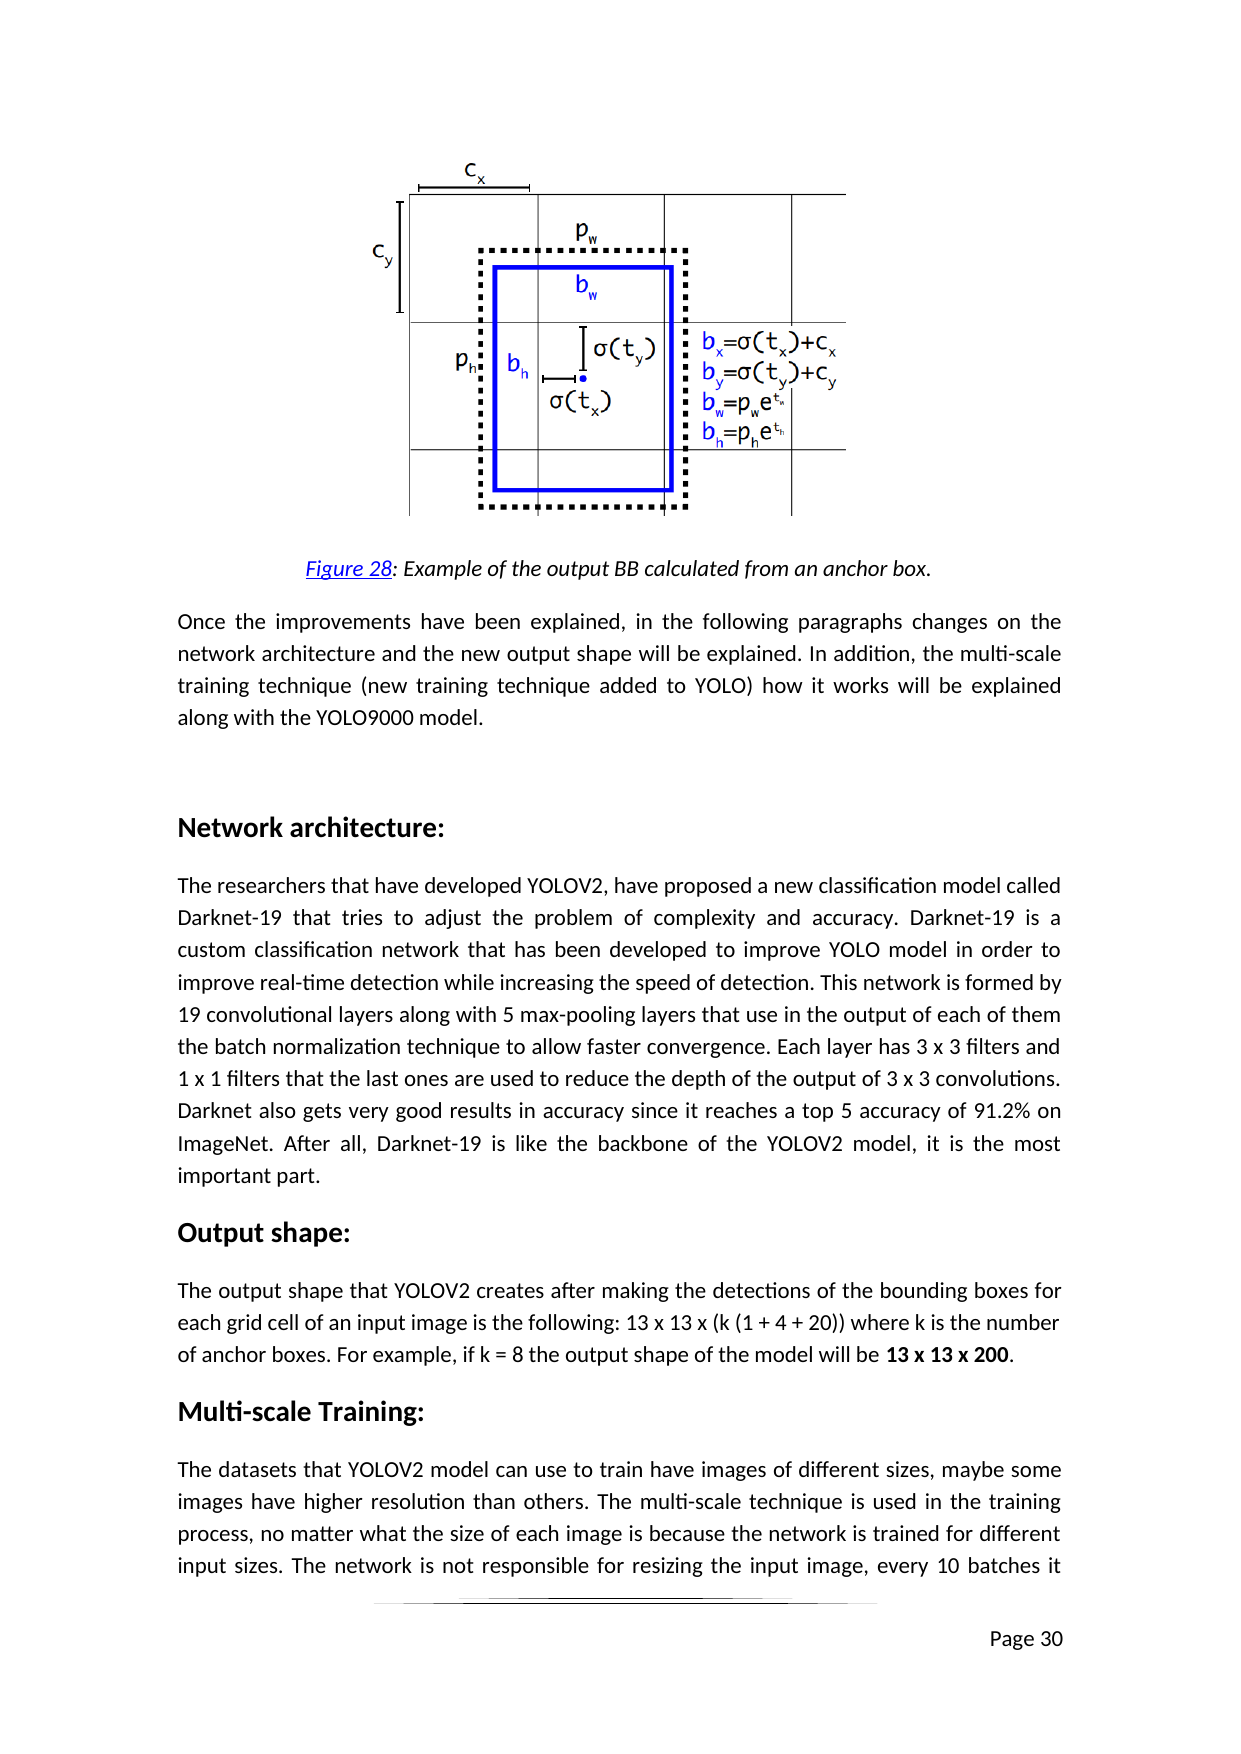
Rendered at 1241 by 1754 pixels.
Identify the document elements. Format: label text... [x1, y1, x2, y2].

text Output shape: [177, 1214, 1063, 1249]
text The researchers that have developed YOLOV2, have proposed a new classification model called Darknet-19 that tries to adjust the problem of complexity and accuracy. Darknet-19 is a custom classification network that has been developed to improve YOLO model in order to improve real-time detection while increasing the speed of detection. This network is formed by 19 convolutional layers along with 5 max-pooling layers that use in the output of each of them the batch normalization technique to allow faster convergence. Each layer has 3 x 3 filters and 1 x 1 filters that the last ones are used to reduce the depth of the output of 3 x 3 convolutions. Darknet also gets very good results in accuracy since it reaches a top 5 accuracy of 91.2% on ImageNet. After all, Darknet-19 is like the backbone of the YOLOV2 model, it is the most important part. [177, 871, 1063, 1189]
text Figure 28: Example of the output BB calculated from an anchor box. [177, 554, 1063, 582]
picture [366, 147, 874, 529]
text Multi-scale Training: [177, 1393, 1063, 1429]
text Network architecture: [177, 809, 1063, 845]
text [177, 1455, 1063, 1579]
text The output shape that YOLOV2 creates after making the detections of the bounding boxes for each grid cell of an input image is the following: 13 x 13 x (k (1 + 4 + 20)) where k is the number of anchor boxes. For example, if k = 8 the output shape of the model will be 13 x 13 x 200. [177, 1276, 1063, 1368]
text Once the improvements have been explained, in the following paragraphs changes on the network architecture and the new output shape will be explained. In addition, the multi-scale training technique (new training technique added to YOLO) how it works will be explained along with the YOLO9000 model. [177, 607, 1063, 731]
